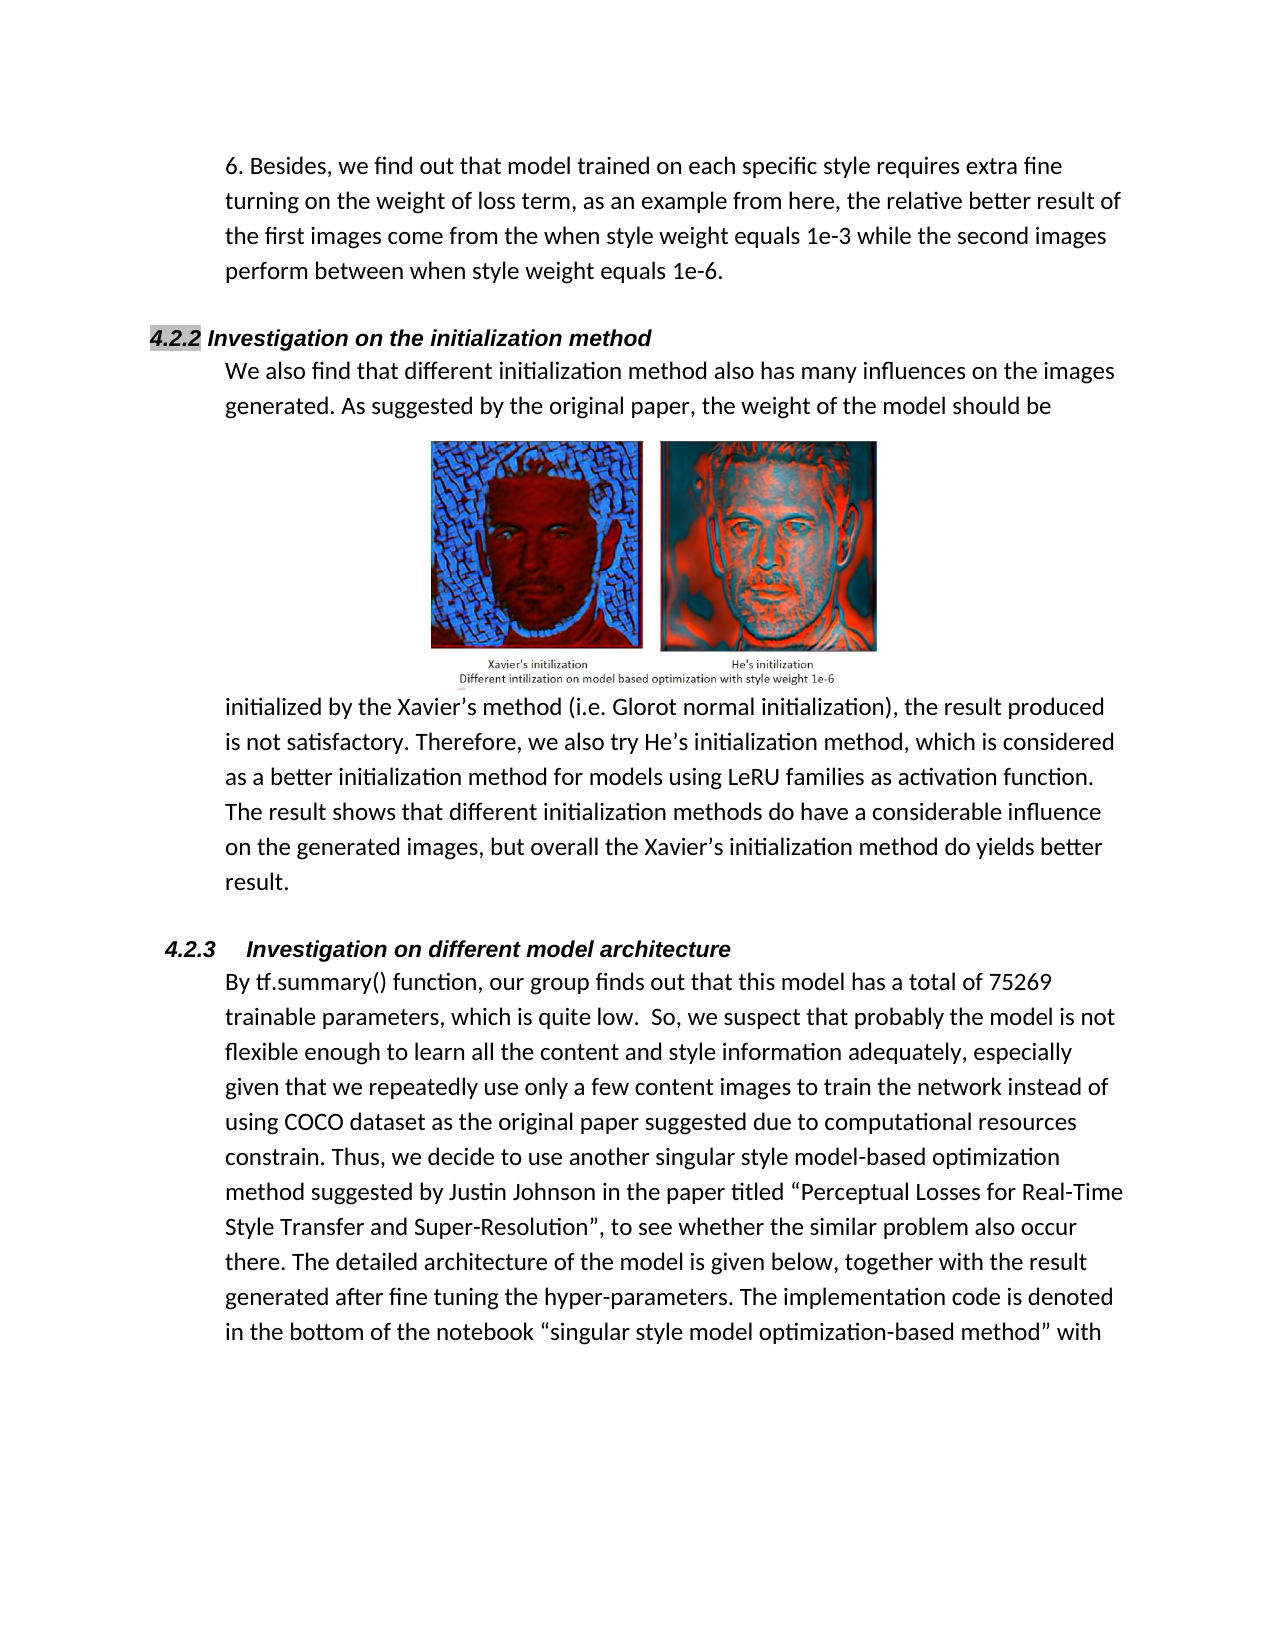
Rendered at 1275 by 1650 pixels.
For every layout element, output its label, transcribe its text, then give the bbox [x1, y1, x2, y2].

text 4.2.2 Investigation on the initialization method [201, 325, 1125, 351]
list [225, 966, 1125, 1347]
list The result shows that different initialization methods do have a considerable influence on the generated images, but overall the Xavier’s initialization method do yields better result. [225, 796, 1125, 896]
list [225, 150, 1125, 286]
picture [423, 429, 887, 691]
list Investigation on different model architecture [165, 936, 1125, 962]
